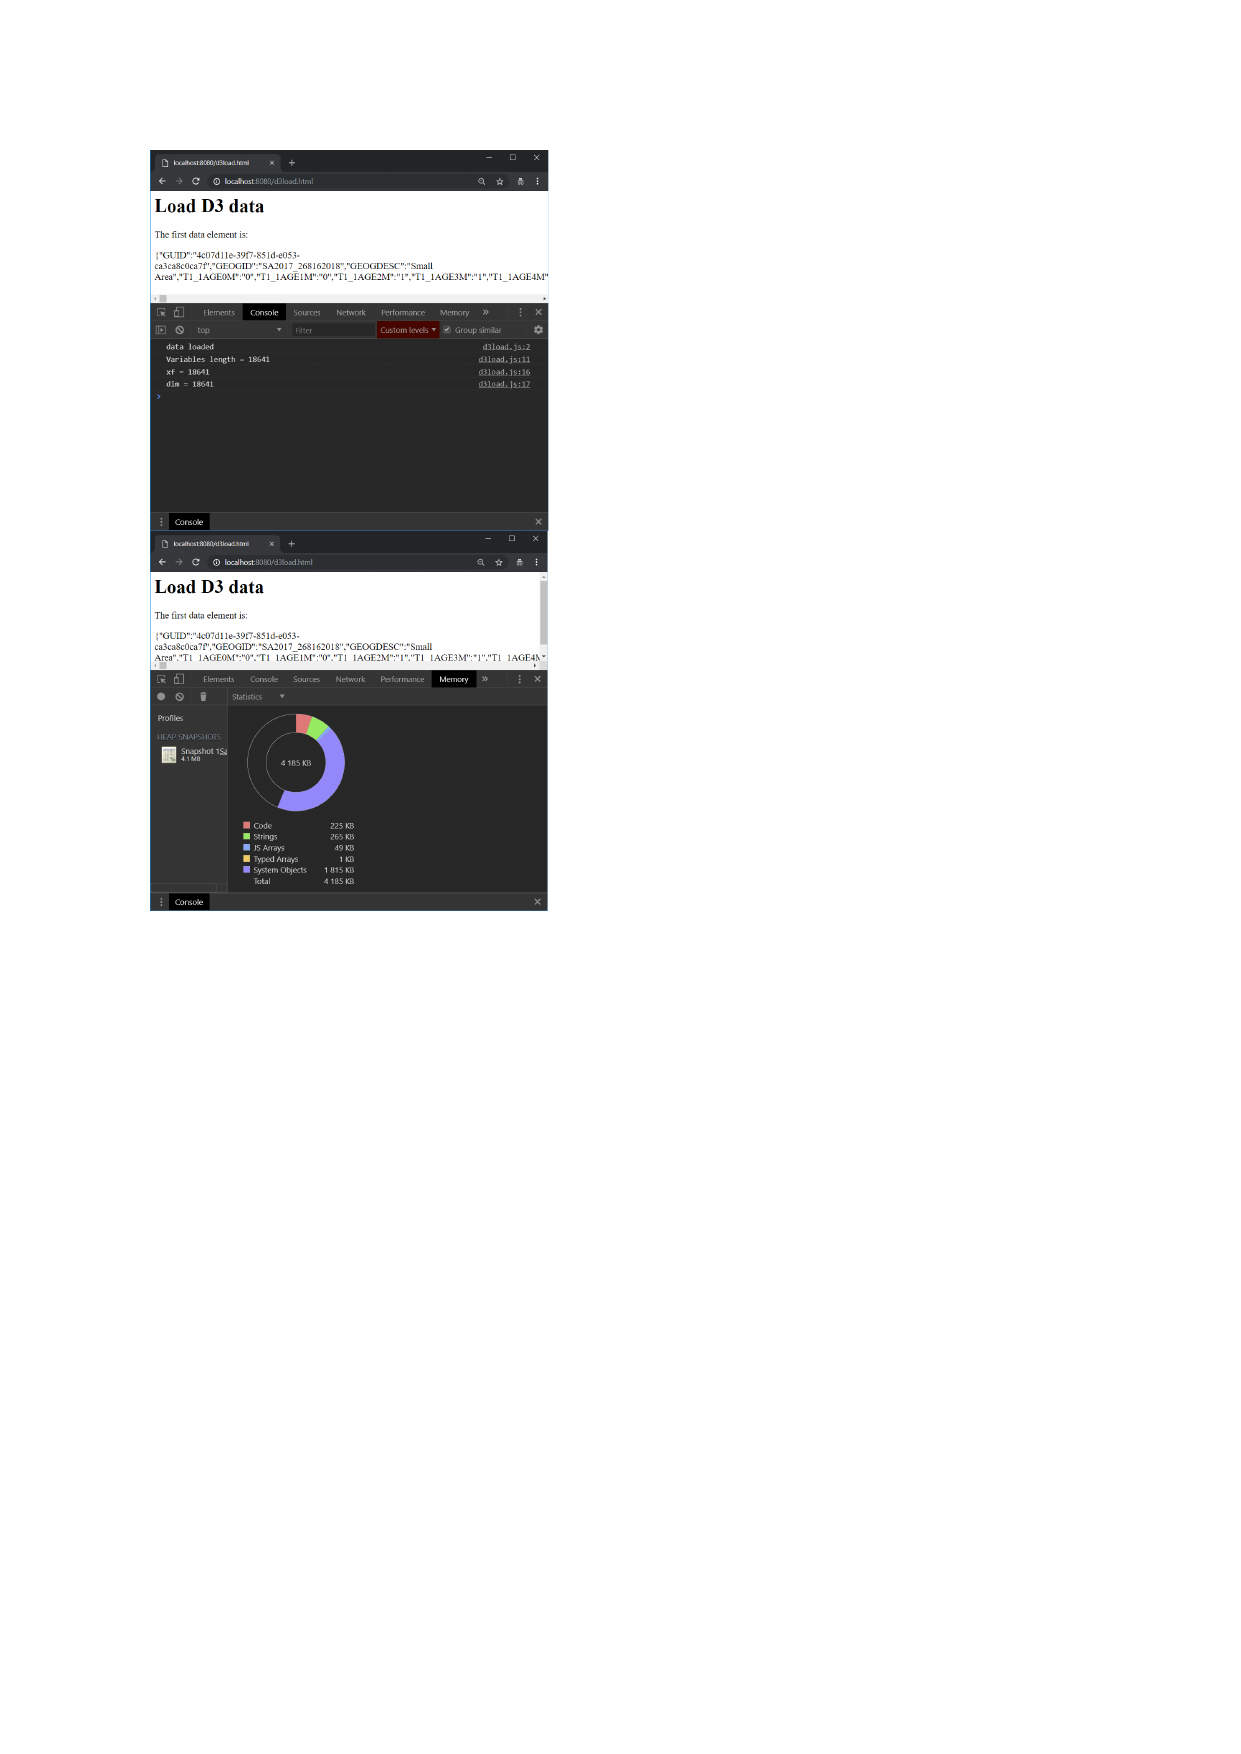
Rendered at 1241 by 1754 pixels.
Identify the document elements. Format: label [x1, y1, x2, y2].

picture [150, 150, 549, 911]
